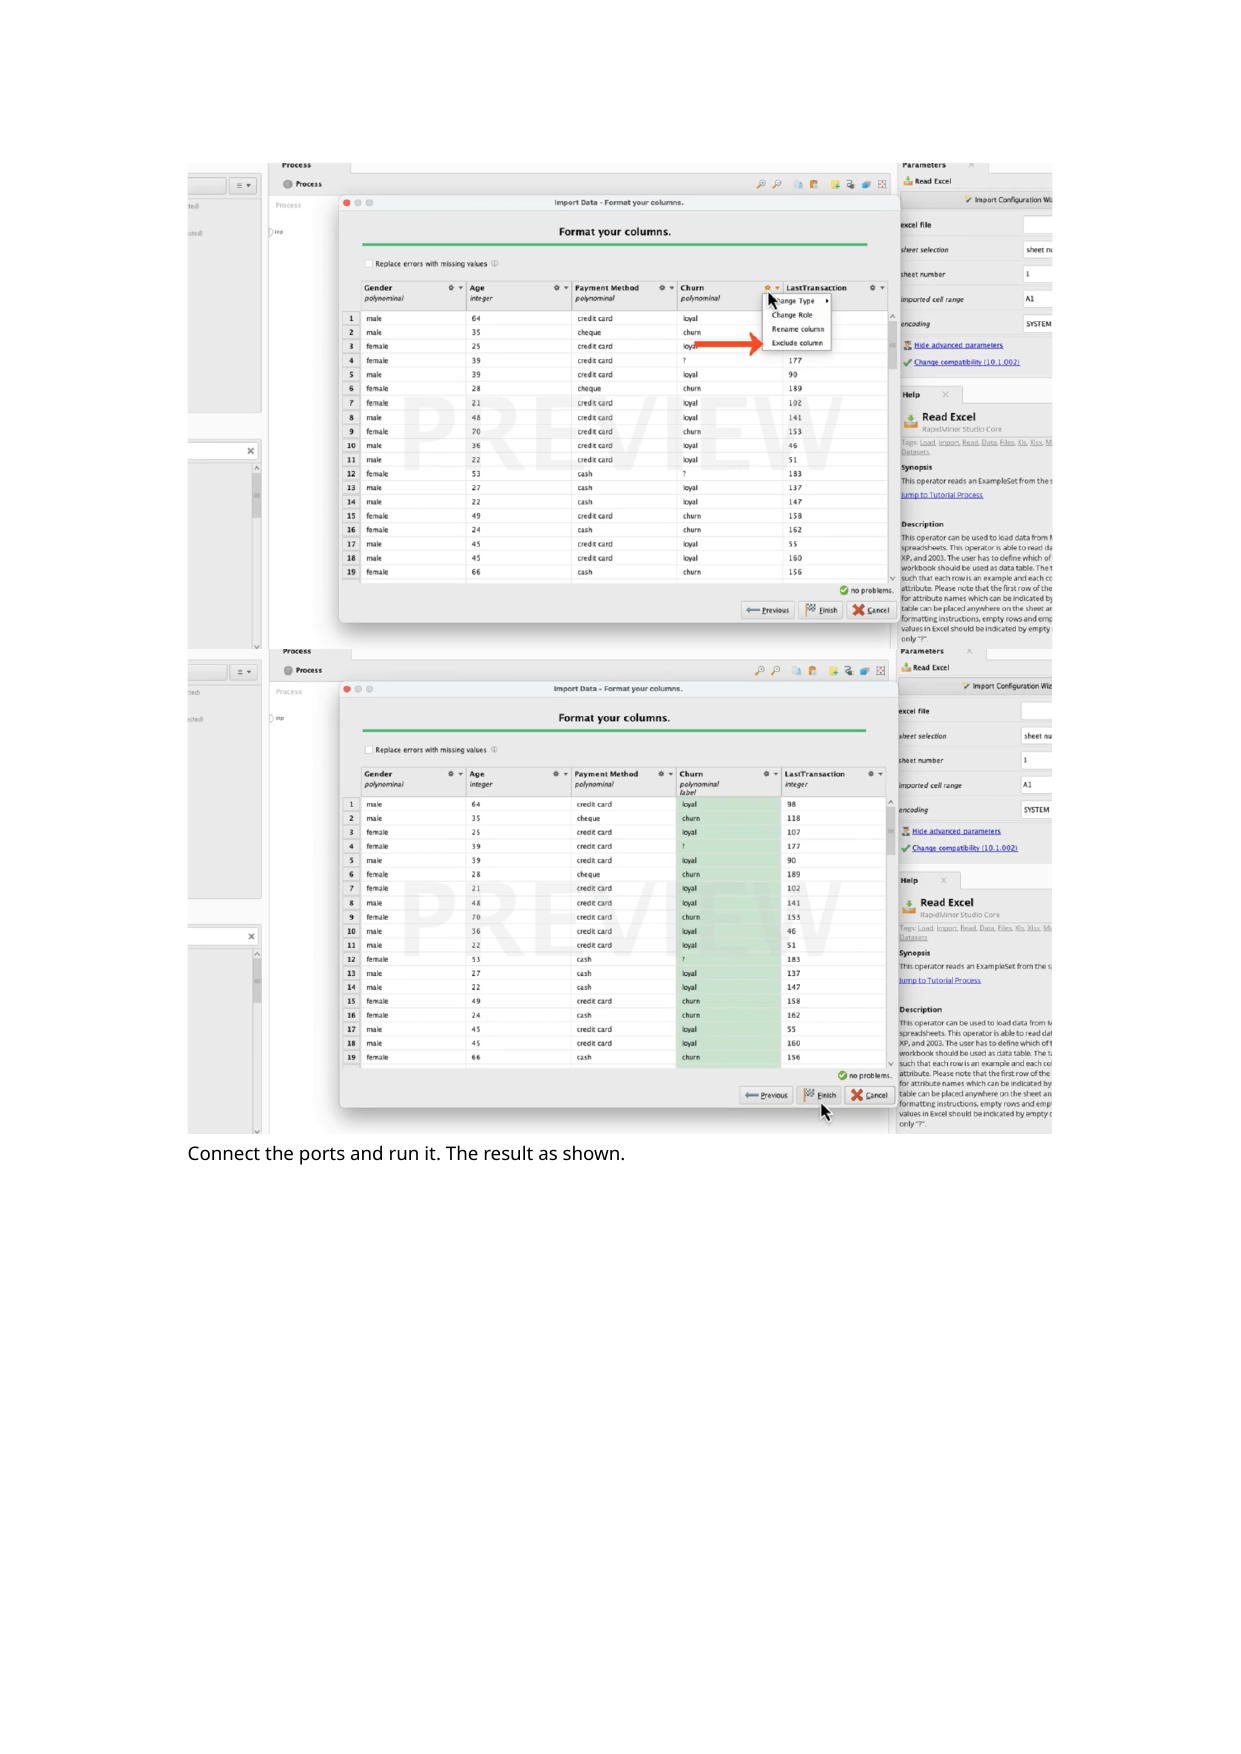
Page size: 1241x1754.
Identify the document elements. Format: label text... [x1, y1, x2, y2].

text Connect the ports and run it. The result as shown. [187, 1137, 1053, 1169]
picture [187, 162, 1053, 1134]
